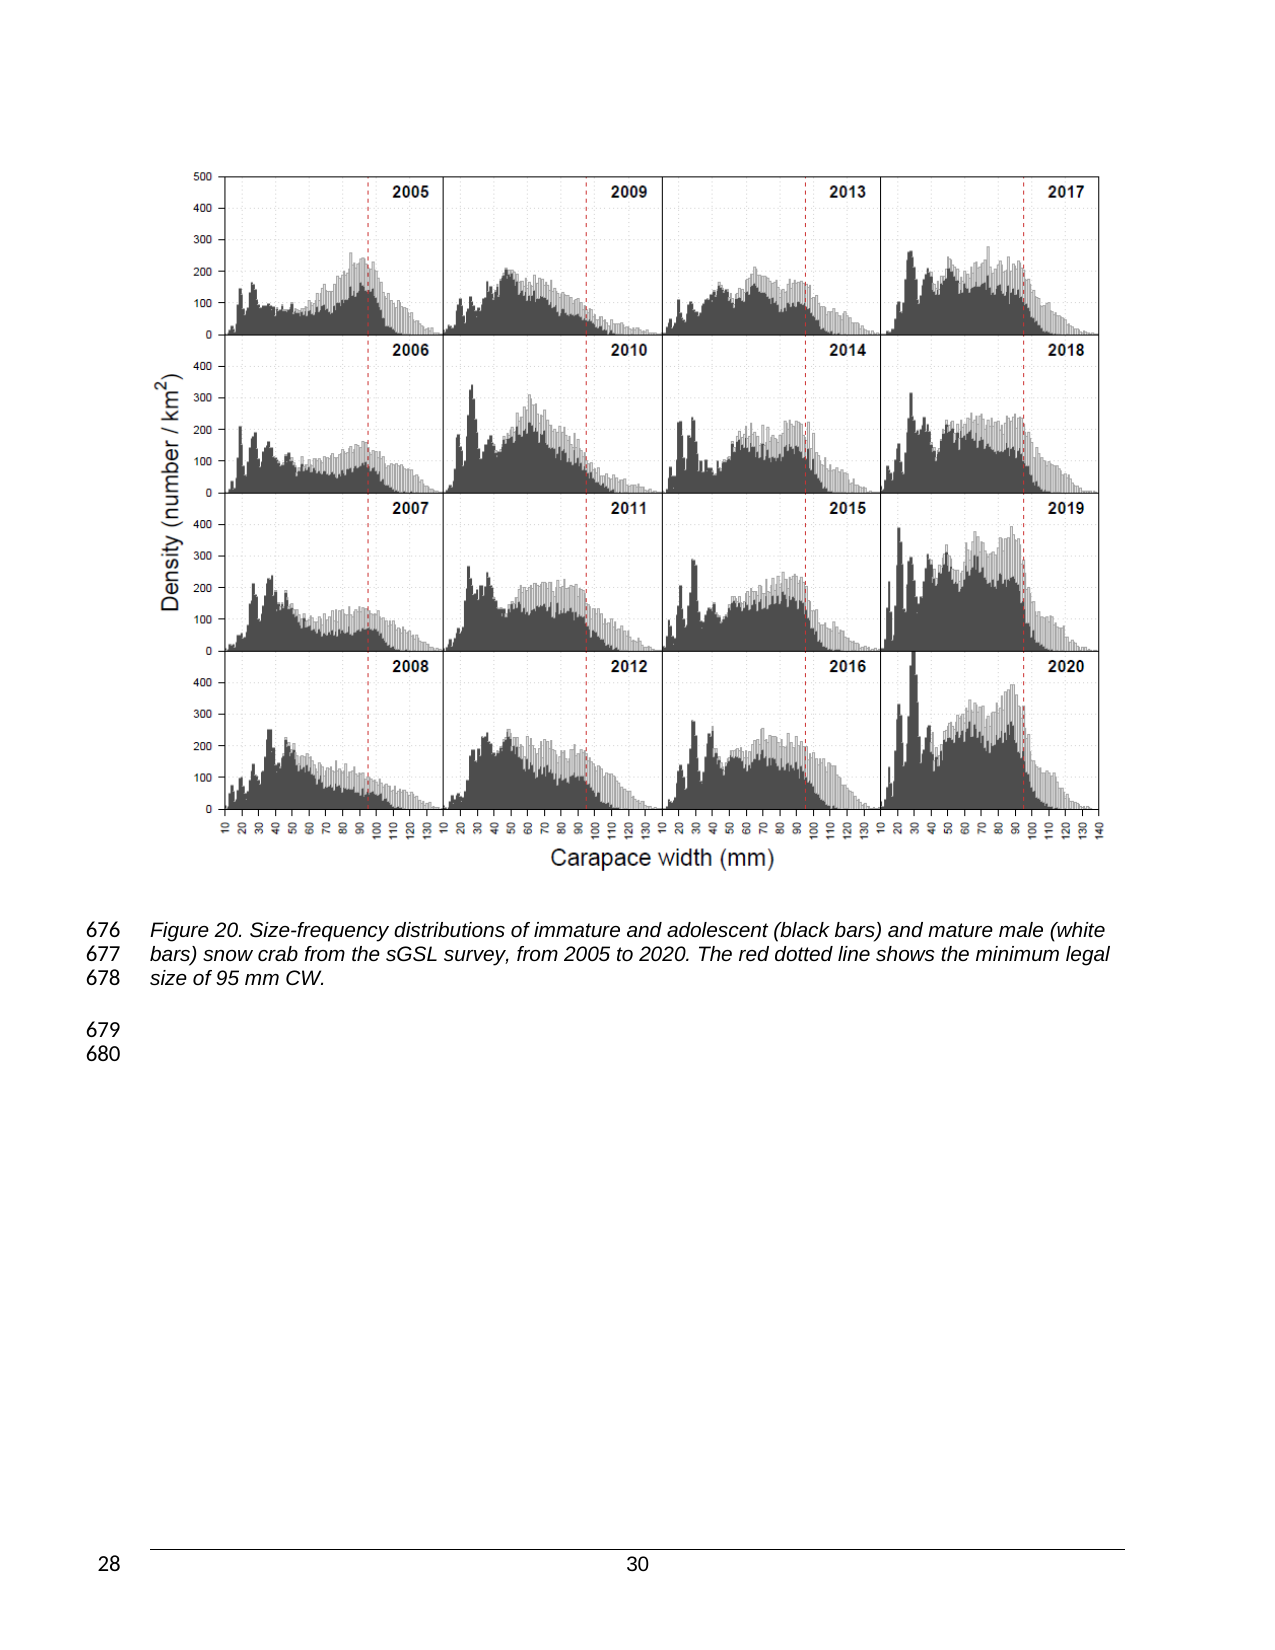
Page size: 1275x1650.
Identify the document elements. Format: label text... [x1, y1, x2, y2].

text Figure 20. Size-frequency distributions of immature and adolescent (black bars) and mature male (white bars) snow crab from the sGSL survey, from 2005 to 2020. The red dotted line shows the minimum legal size of 95 mm CW. [150, 918, 1125, 989]
